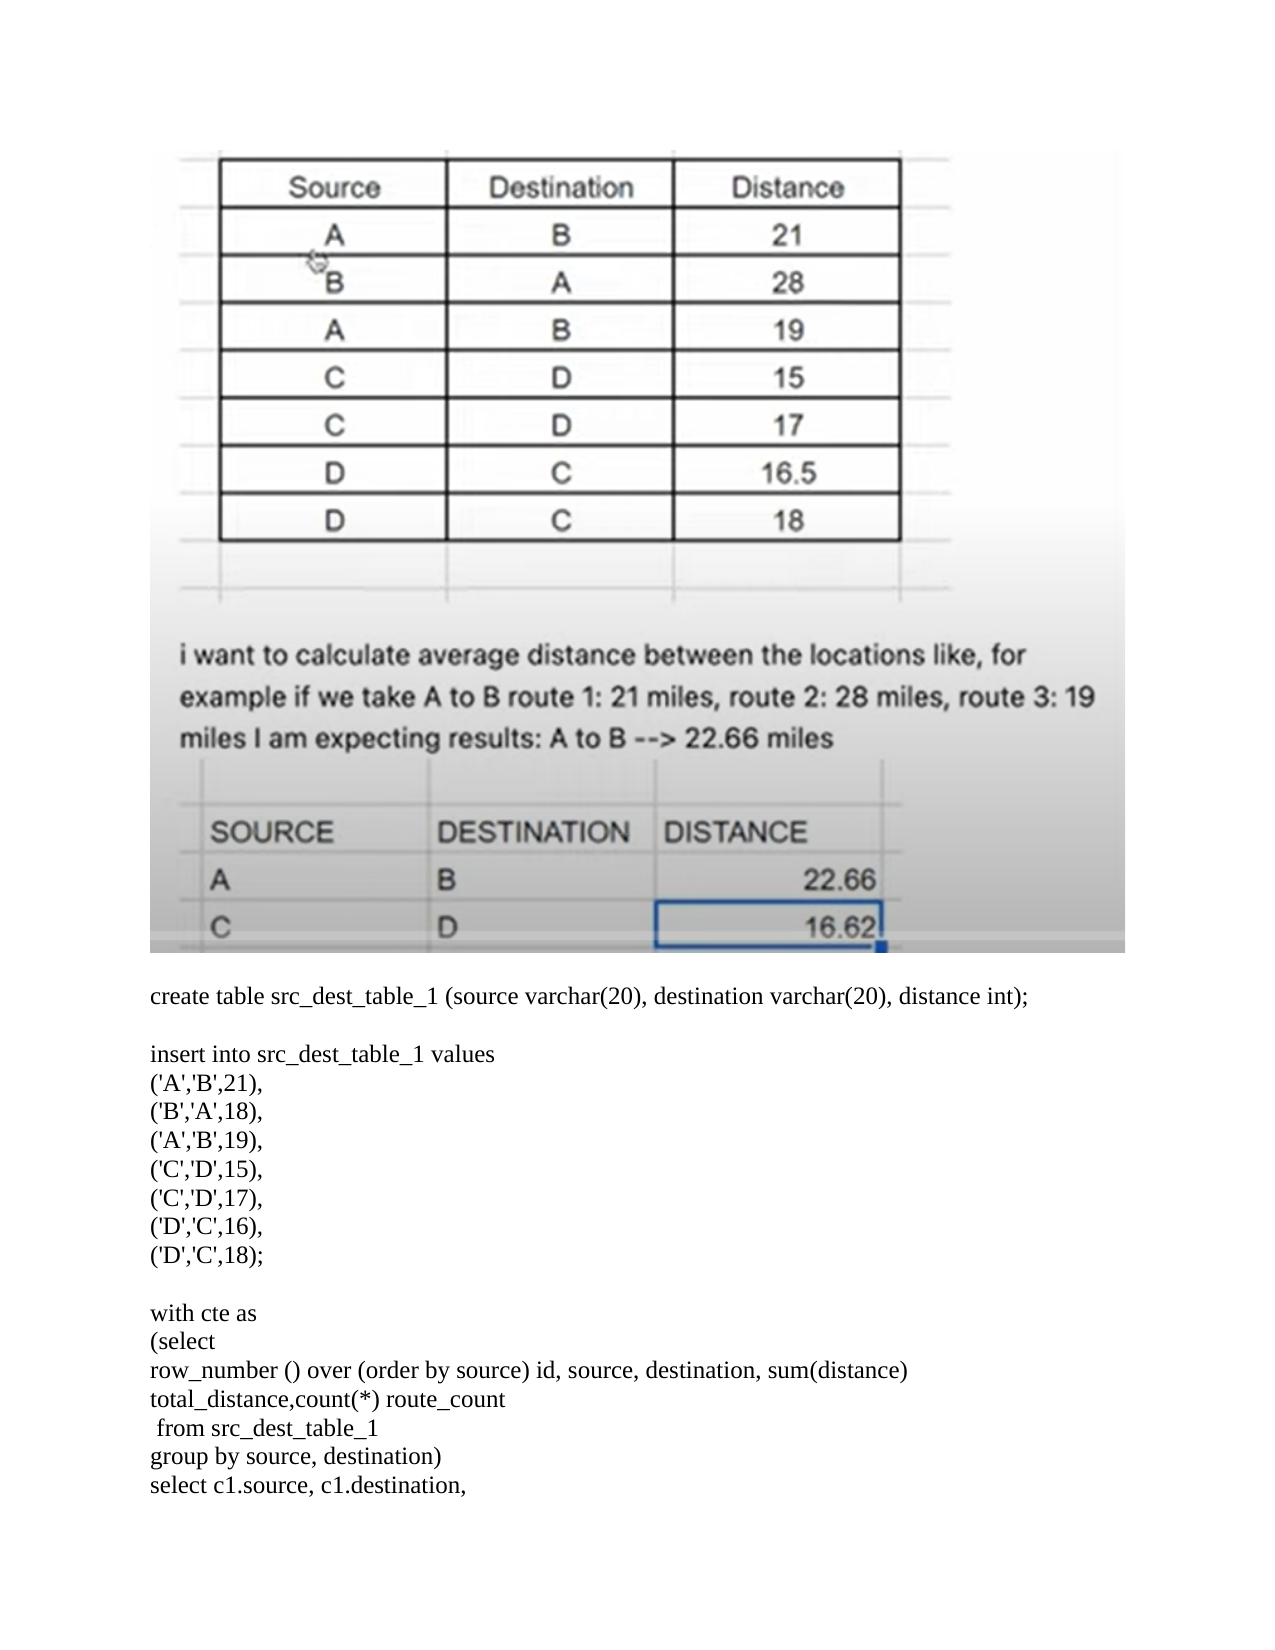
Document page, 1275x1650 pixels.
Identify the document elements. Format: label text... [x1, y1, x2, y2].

text ('D','C',18); [150, 1240, 1125, 1269]
text with cte as [150, 1298, 1125, 1326]
text (select [150, 1326, 1125, 1355]
text select c1.source, c1.destination, [150, 1470, 1125, 1499]
text group by source, destination) [150, 1441, 1125, 1470]
text row_number () over (order by source) id, source, destination, sum(distance) total_distance,count(*) route_count [150, 1355, 1125, 1413]
text ('C','D',15), [150, 1154, 1125, 1183]
text ('C','D',17), [150, 1183, 1125, 1211]
text create table src_dest_table_1 (source varchar(20), destination varchar(20), distance int); [150, 981, 1125, 1010]
text ('A','B',19), [150, 1125, 1125, 1154]
text ('A','B',21), [150, 1068, 1125, 1096]
text ('D','C',16), [150, 1211, 1125, 1240]
text from src_dest_table_1 [150, 1413, 1125, 1441]
text ('B','A',18), [150, 1096, 1125, 1125]
text insert into src_dest_table_1 values [150, 1039, 1125, 1068]
picture [150, 150, 1125, 953]
